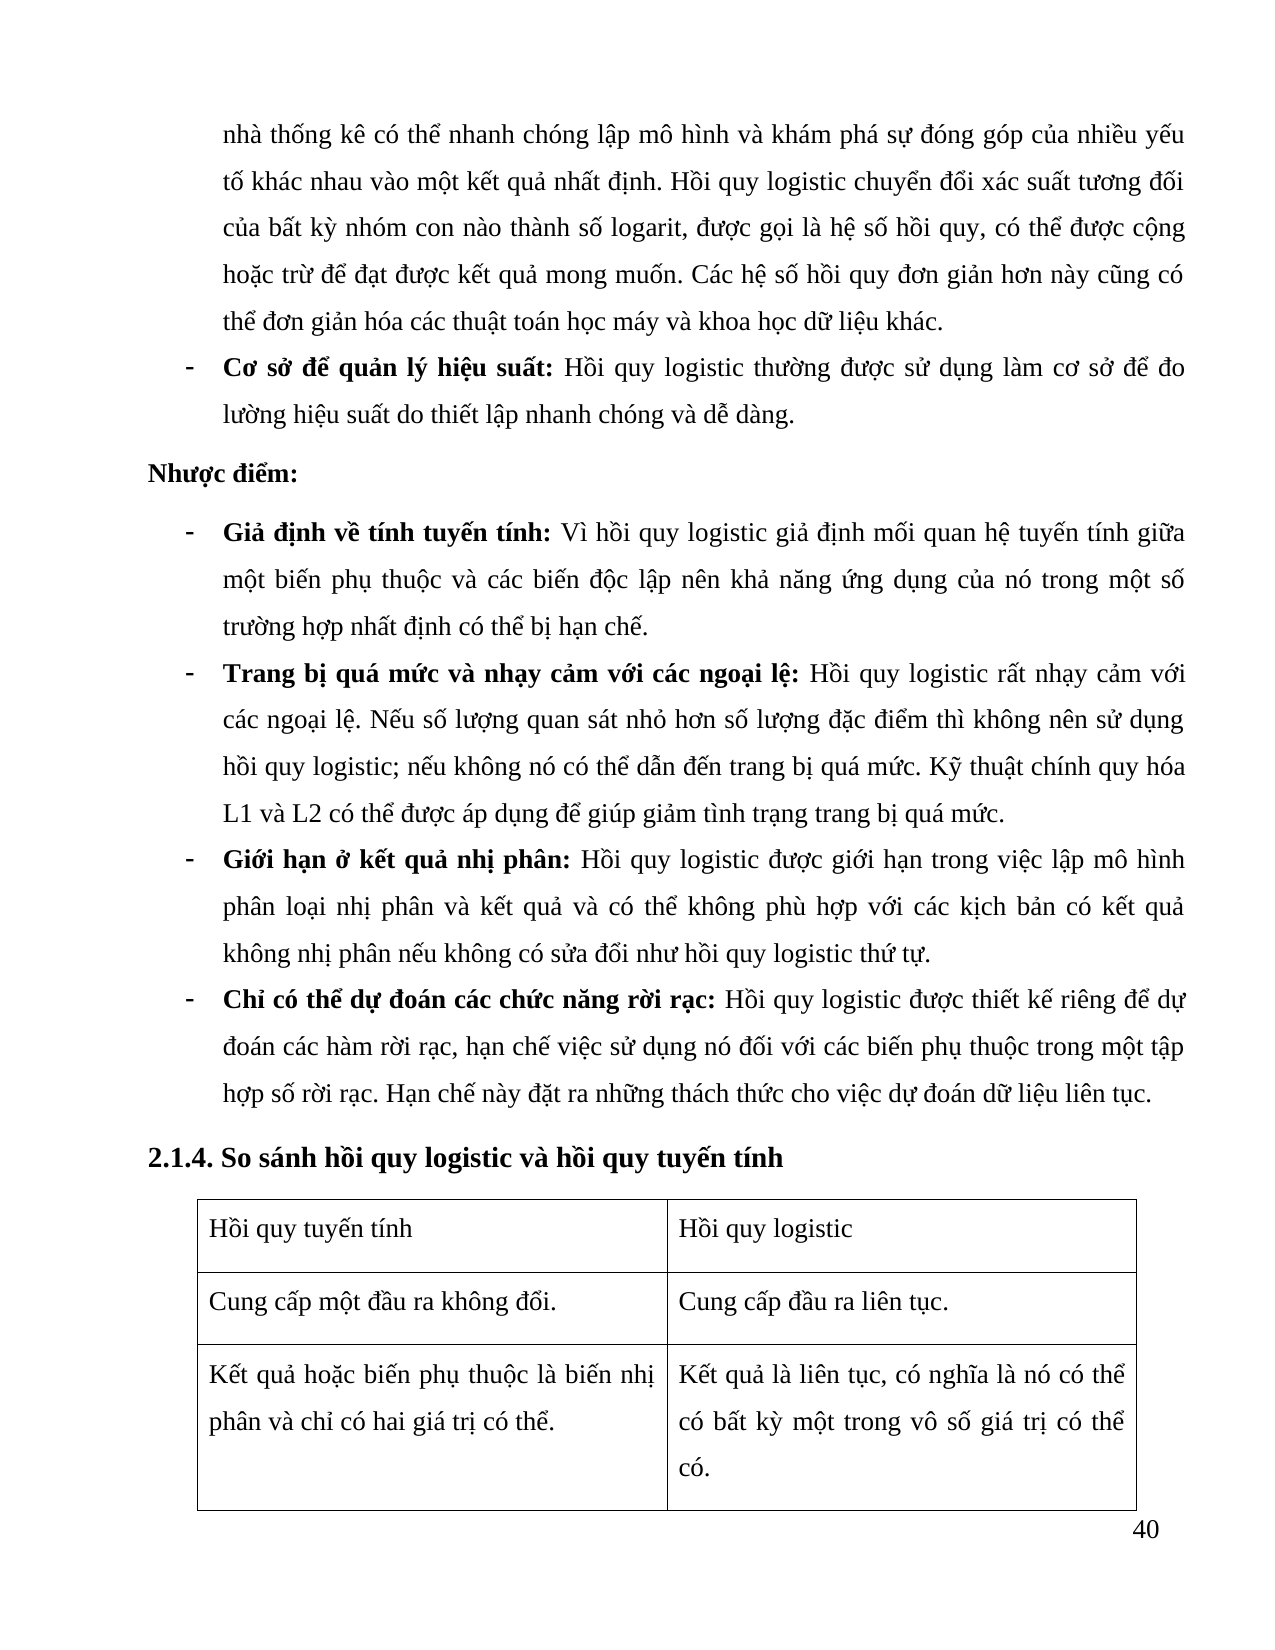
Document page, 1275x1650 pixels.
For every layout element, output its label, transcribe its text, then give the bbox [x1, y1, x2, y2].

list Trang bị quá mức và nhạy cảm với các ngoại lệ: Hồi quy logistic rất nhạy cảm với các ngoại lệ. Nếu số lượng quan sát nhỏ hơn số lượng đặc điểm thì không nên sử dụng hồi quy logistic; nếu không nó có thể dẫn đến trang bị quá mức. Kỹ thuật chính quy hóa L1 và L2 có thể được áp dụng để giúp giảm tình trạng trang bị quá mức. [185, 657, 1186, 828]
text Nhược điểm: [148, 457, 1186, 488]
list Cơ sở để quản lý hiệu suất: Hồi quy logistic thường được sử dụng làm cơ sở để đo lường hiệu suất do thiết lập nhanh chóng và dễ dàng. [185, 351, 1186, 429]
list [185, 118, 1186, 336]
list Giả định về tính tuyến tính: Vì hồi quy logistic giả định mối quan hệ tuyến tính giữa một biến phụ thuộc và các biến độc lập nên khả năng ứng dụng của nó trong một số trường hợp nhất định có thể bị hạn chế. [185, 517, 1186, 641]
table_cell Kết quả là liên tục, có nghĩa là nó có thể có bất kỳ một trong vô số giá trị có thể có. [668, 1345, 1136, 1510]
table_header Hồi quy tuyến tính [198, 1200, 667, 1272]
table_header Hồi quy logistic [668, 1200, 1136, 1272]
table_cell Cung cấp một đầu ra không đổi. [198, 1273, 667, 1344]
list Chỉ có thể dự đoán các chức năng rời rạc: Hồi quy logistic được thiết kế riêng để dự đoán các hàm rời rạc, hạn chế việc sử dụng nó đối với các biến phụ thuộc trong một tập hợp số rời rạc. Hạn chế này đặt ra những thách thức cho việc dự đoán dữ liệu liên tục. [185, 983, 1186, 1108]
list Giới hạn ở kết quả nhị phân: Hồi quy logistic được giới hạn trong việc lập mô hình phân loại nhị phân và kết quả và có thể không phù hợp với các kịch bản có kết quả không nhị phân nếu không có sửa đổi như hồi quy logistic thứ tự. [185, 843, 1186, 968]
table_cell Kết quả hoặc biến phụ thuộc là biến nhị phân và chỉ có hai giá trị có thể. [198, 1345, 667, 1510]
table_cell Cung cấp đầu ra liên tục. [668, 1273, 1136, 1344]
subtitle 2.1.4. So sánh hồi quy logistic và hồi quy tuyến tính [148, 1140, 1186, 1174]
